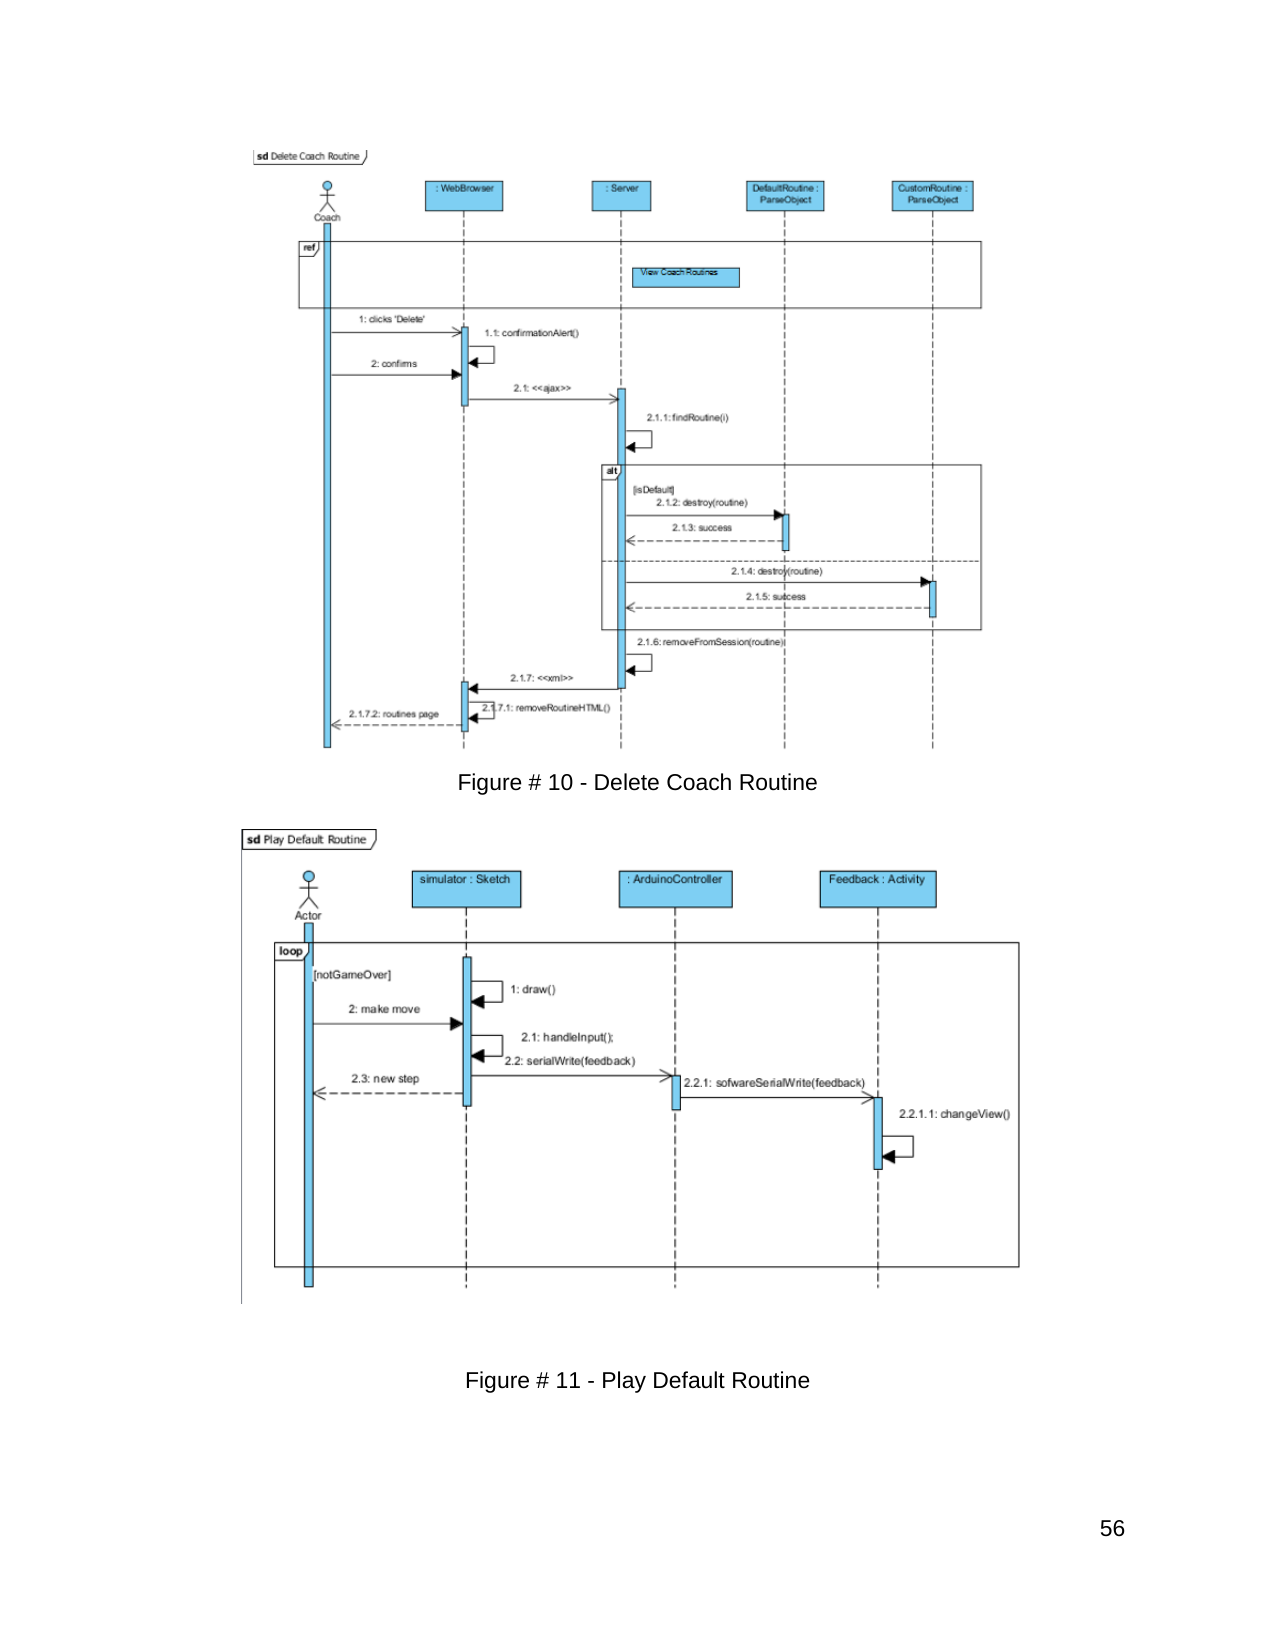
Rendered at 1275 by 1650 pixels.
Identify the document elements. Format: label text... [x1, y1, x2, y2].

picture [253, 150, 1022, 766]
picture [241, 829, 1034, 1304]
text Figure # 11 - Play Default Routine [150, 1367, 1125, 1394]
text Figure # 10 - Delete Coach Routine [150, 769, 1125, 796]
